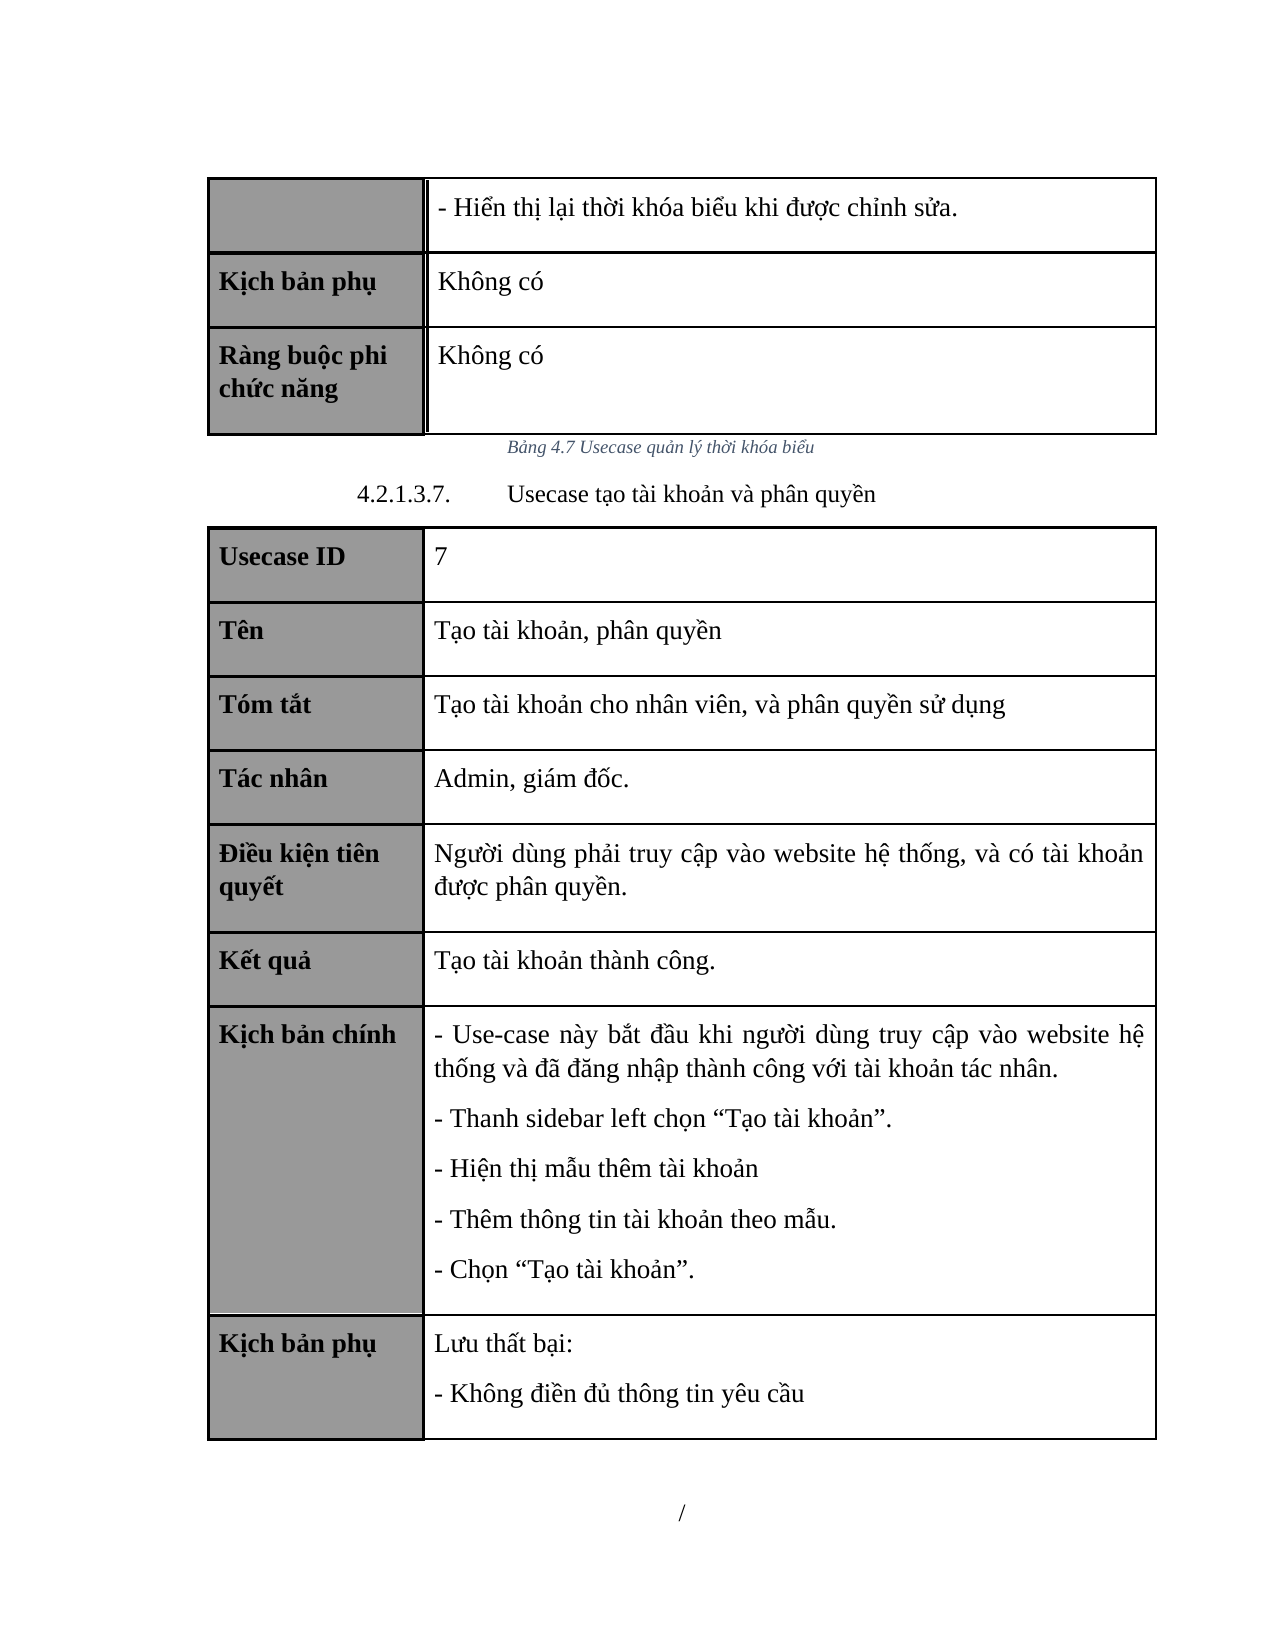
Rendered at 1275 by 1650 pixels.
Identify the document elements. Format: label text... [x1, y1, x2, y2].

text Bảng 4.7 Usecase quản lý thời khóa biểu [432, 436, 1157, 458]
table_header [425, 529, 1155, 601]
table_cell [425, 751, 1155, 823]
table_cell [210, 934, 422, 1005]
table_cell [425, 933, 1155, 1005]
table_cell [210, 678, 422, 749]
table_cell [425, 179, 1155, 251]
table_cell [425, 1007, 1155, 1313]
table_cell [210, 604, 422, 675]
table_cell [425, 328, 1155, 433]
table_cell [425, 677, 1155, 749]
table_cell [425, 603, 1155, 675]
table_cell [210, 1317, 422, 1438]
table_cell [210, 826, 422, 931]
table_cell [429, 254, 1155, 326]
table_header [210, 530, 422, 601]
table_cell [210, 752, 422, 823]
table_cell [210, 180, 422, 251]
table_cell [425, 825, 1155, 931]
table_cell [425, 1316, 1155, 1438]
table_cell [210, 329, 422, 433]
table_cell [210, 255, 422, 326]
text Usecase tạo tài khoản và phân quyền [357, 479, 1157, 507]
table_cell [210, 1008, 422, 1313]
